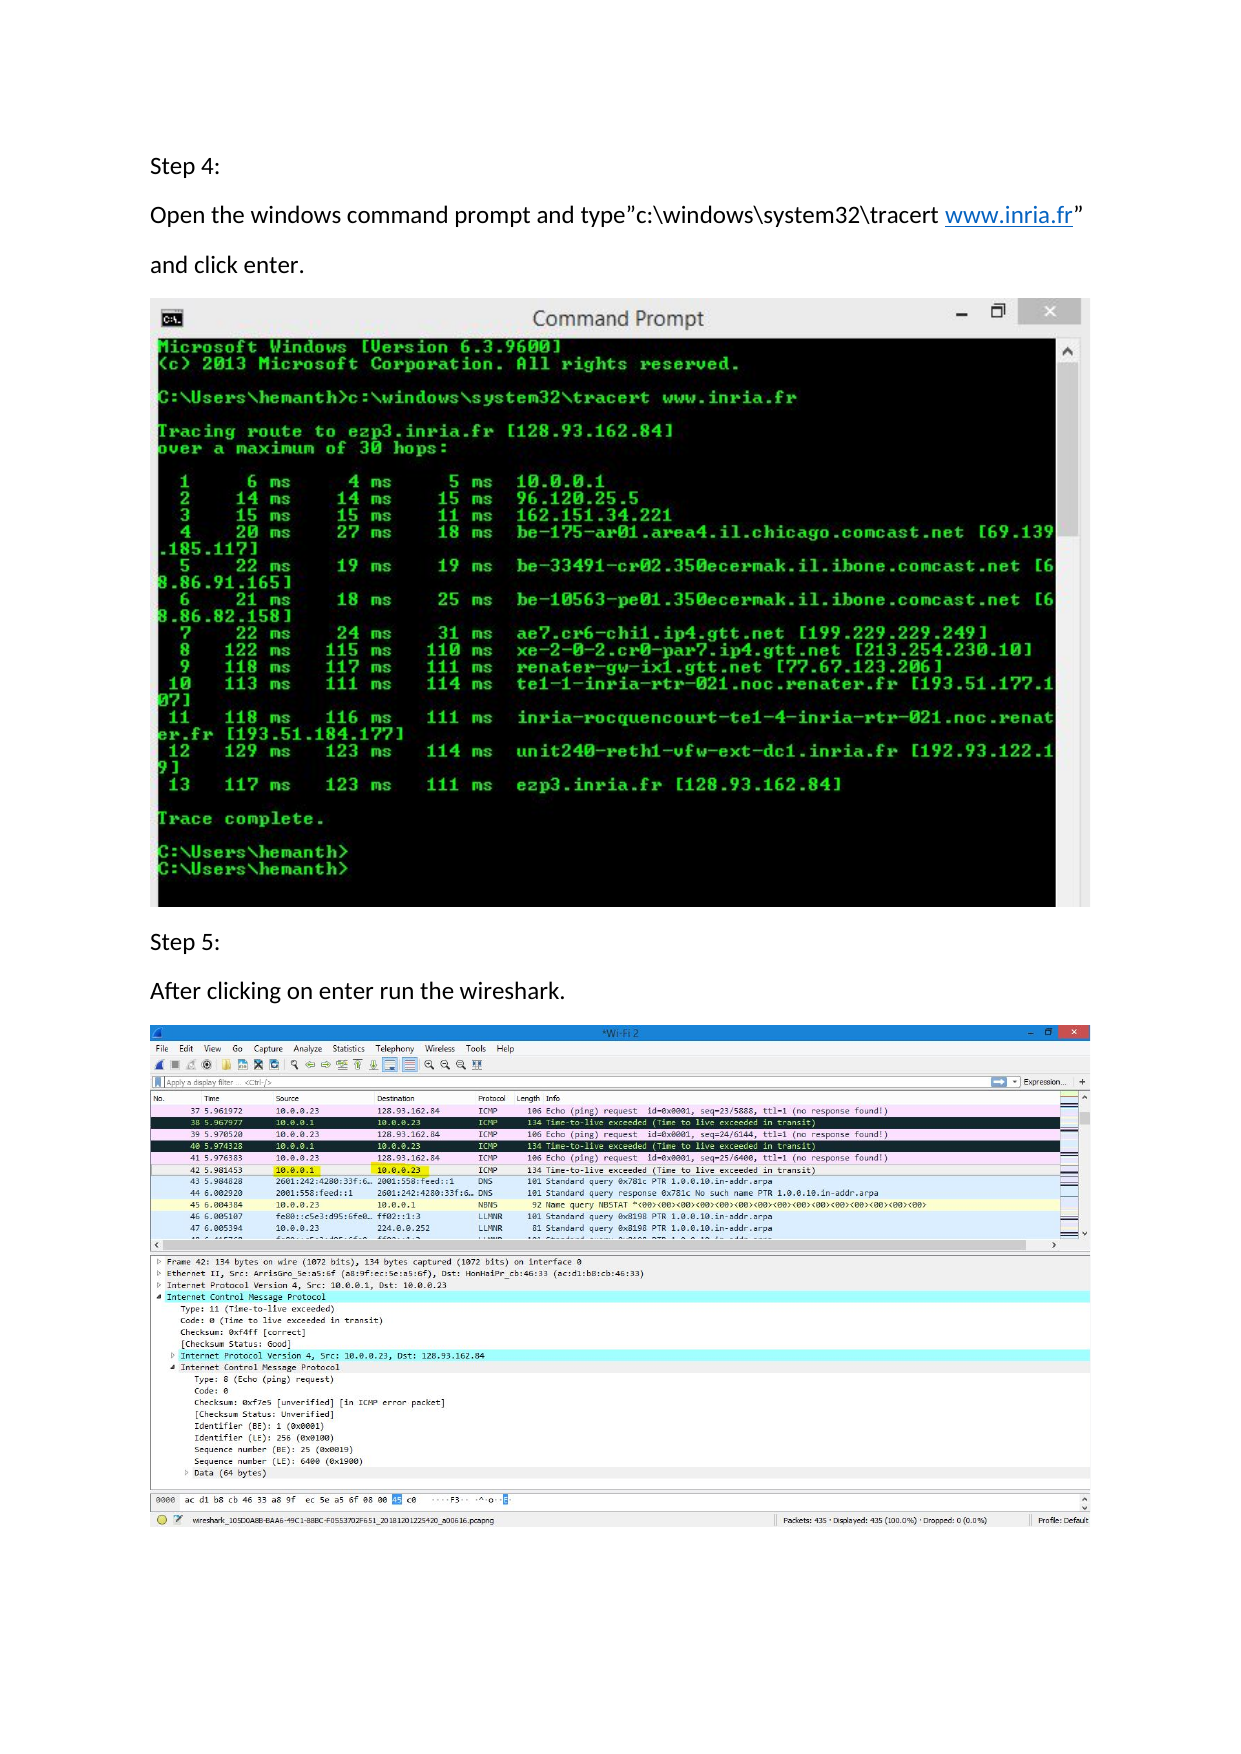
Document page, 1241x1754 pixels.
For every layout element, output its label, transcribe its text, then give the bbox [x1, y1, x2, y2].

text and click enter. [150, 249, 1090, 280]
text Step 4: [150, 150, 1090, 181]
picture [150, 298, 1091, 907]
picture [150, 1025, 1091, 1527]
text Open the windows command prompt and type”c:\windows\system32\tracert www.inria.fr” [150, 199, 1090, 230]
text After clicking on enter run the wireshark. [150, 976, 1090, 1006]
text Step 5: [150, 926, 1090, 956]
